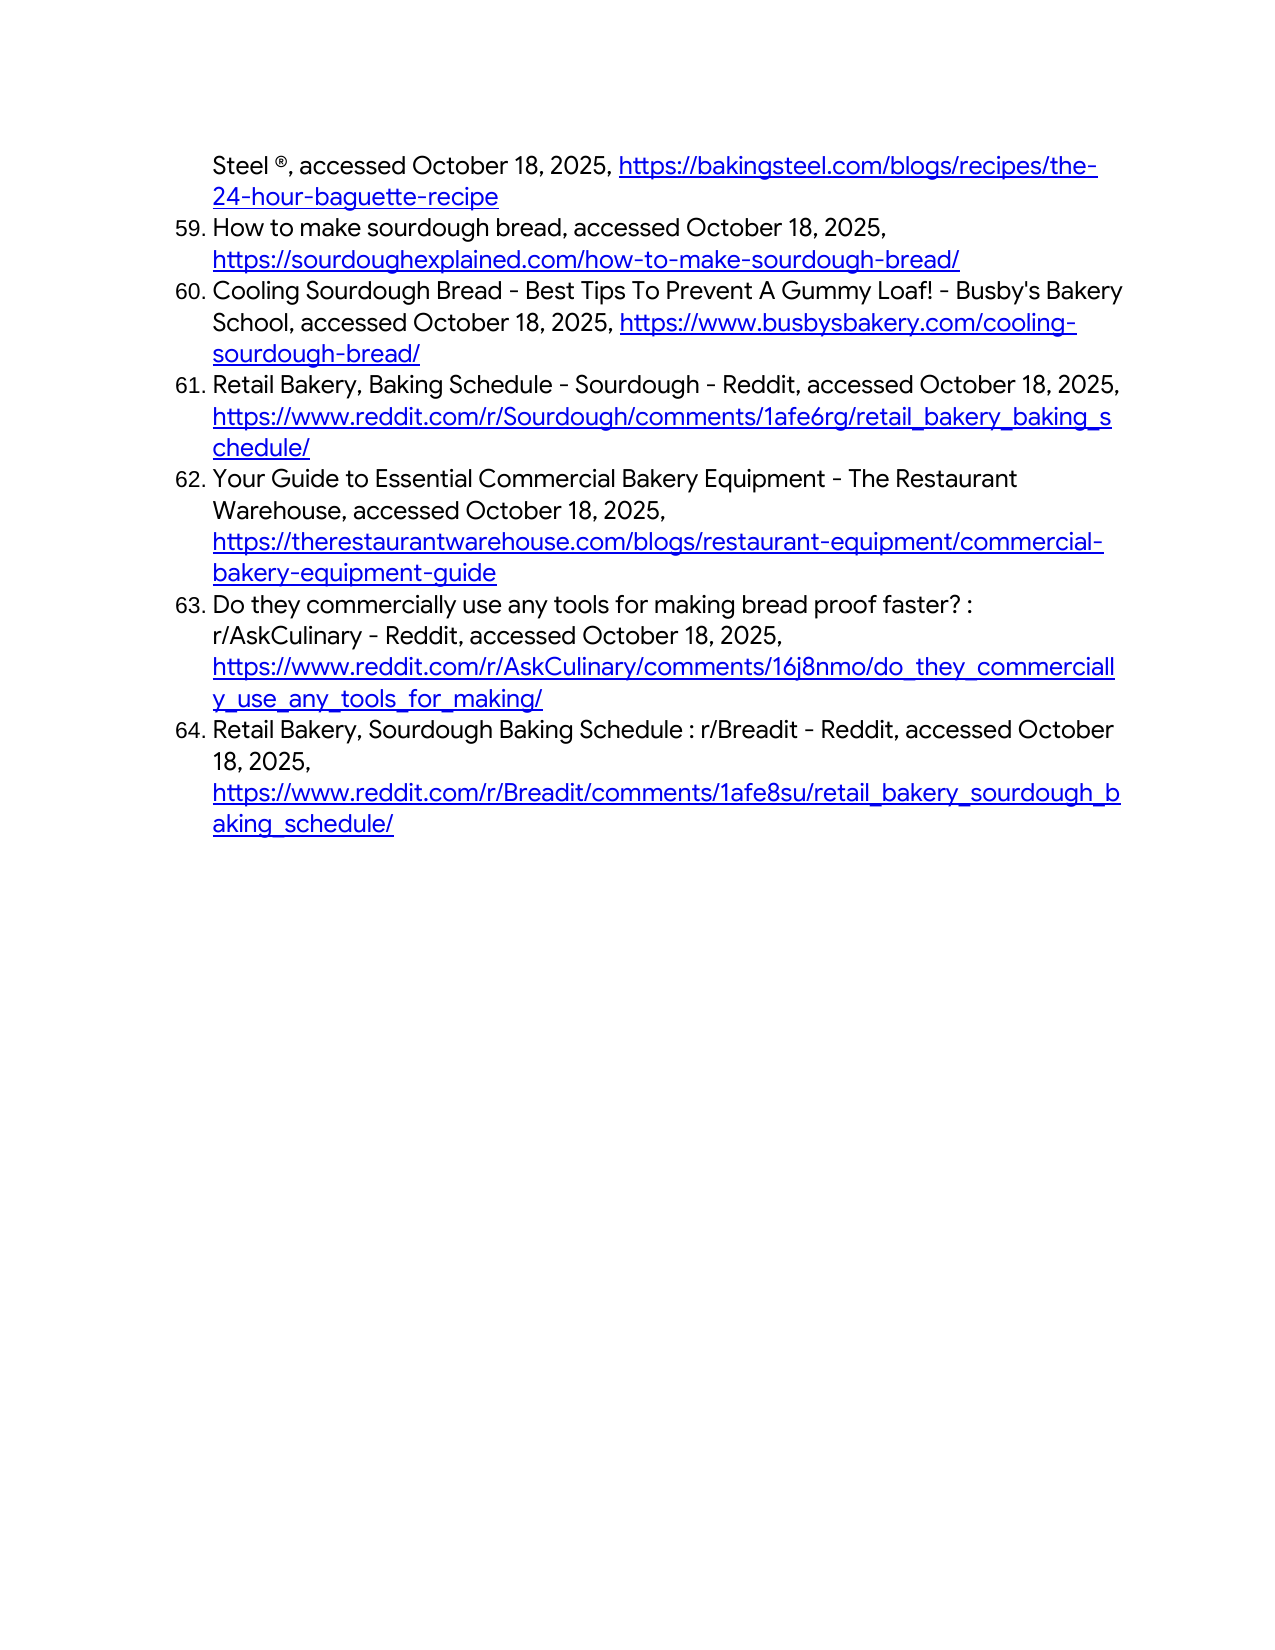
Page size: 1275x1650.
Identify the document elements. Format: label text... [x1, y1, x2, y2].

list How to make sourdough bread, accessed October 18, 2025, https://sourdoughexplained.com/how-to-make-sourdough-bread/ [175, 213, 1125, 275]
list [175, 150, 1125, 213]
list Cooling Sourdough Bread - Best Tips To Prevent A Gummy Loaf! - Busby's Bakery School, accessed October 18, 2025, https://www.busbysbakery.com/cooling-sourdough-bread/ [175, 275, 1125, 369]
list Your Guide to Essential Commercial Bakery Equipment - The Restaurant Warehouse, accessed October 18, 2025, https://therestaurantwarehouse.com/blogs/restaurant-equipment/commercial-bakery-equipment-guide [175, 463, 1125, 589]
list Do they commercially use any tools for making bread proof faster? : r/AskCulinary - Reddit, accessed October 18, 2025, https://www.reddit.com/r/AskCulinary/comments/16j8nmo/do_they_commercially_use_any_tools_for_making/ [175, 589, 1125, 714]
list Retail Bakery, Baking Schedule - Sourdough - Reddit, accessed October 18, 2025, https://www.reddit.com/r/Sourdough/comments/1afe6rg/retail_bakery_baking_schedule/ [175, 369, 1125, 463]
list Retail Bakery, Sourdough Baking Schedule : r/Breadit - Reddit, accessed October 18, 2025, https://www.reddit.com/r/Breadit/comments/1afe8su/retail_bakery_sourdough_baking_schedule/ [175, 714, 1125, 840]
